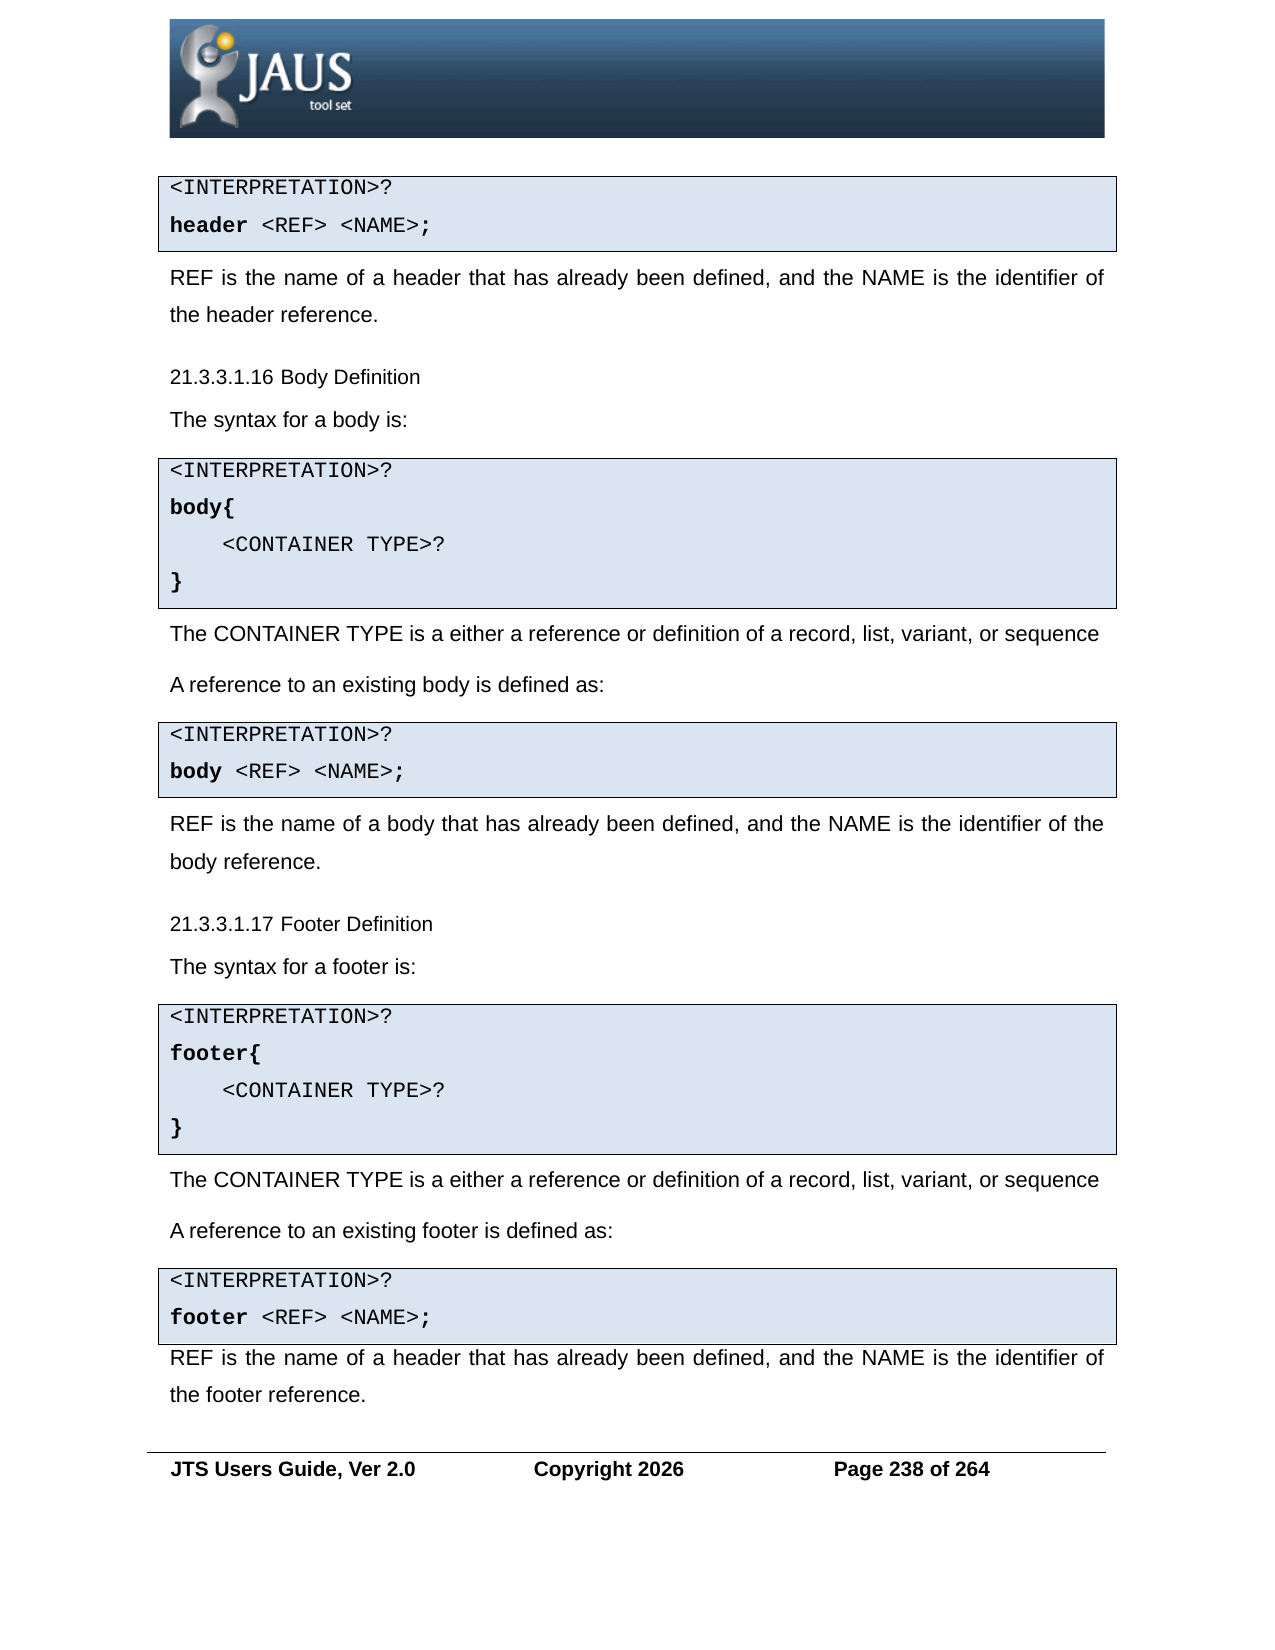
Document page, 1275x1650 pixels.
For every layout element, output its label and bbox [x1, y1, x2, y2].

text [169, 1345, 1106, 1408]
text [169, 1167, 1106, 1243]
picture [169, 19, 1105, 138]
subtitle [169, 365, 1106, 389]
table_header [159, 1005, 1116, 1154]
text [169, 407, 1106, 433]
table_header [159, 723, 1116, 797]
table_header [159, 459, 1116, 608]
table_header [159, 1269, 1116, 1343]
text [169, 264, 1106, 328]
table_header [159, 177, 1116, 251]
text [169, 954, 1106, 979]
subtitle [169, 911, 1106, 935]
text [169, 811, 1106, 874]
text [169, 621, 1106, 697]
